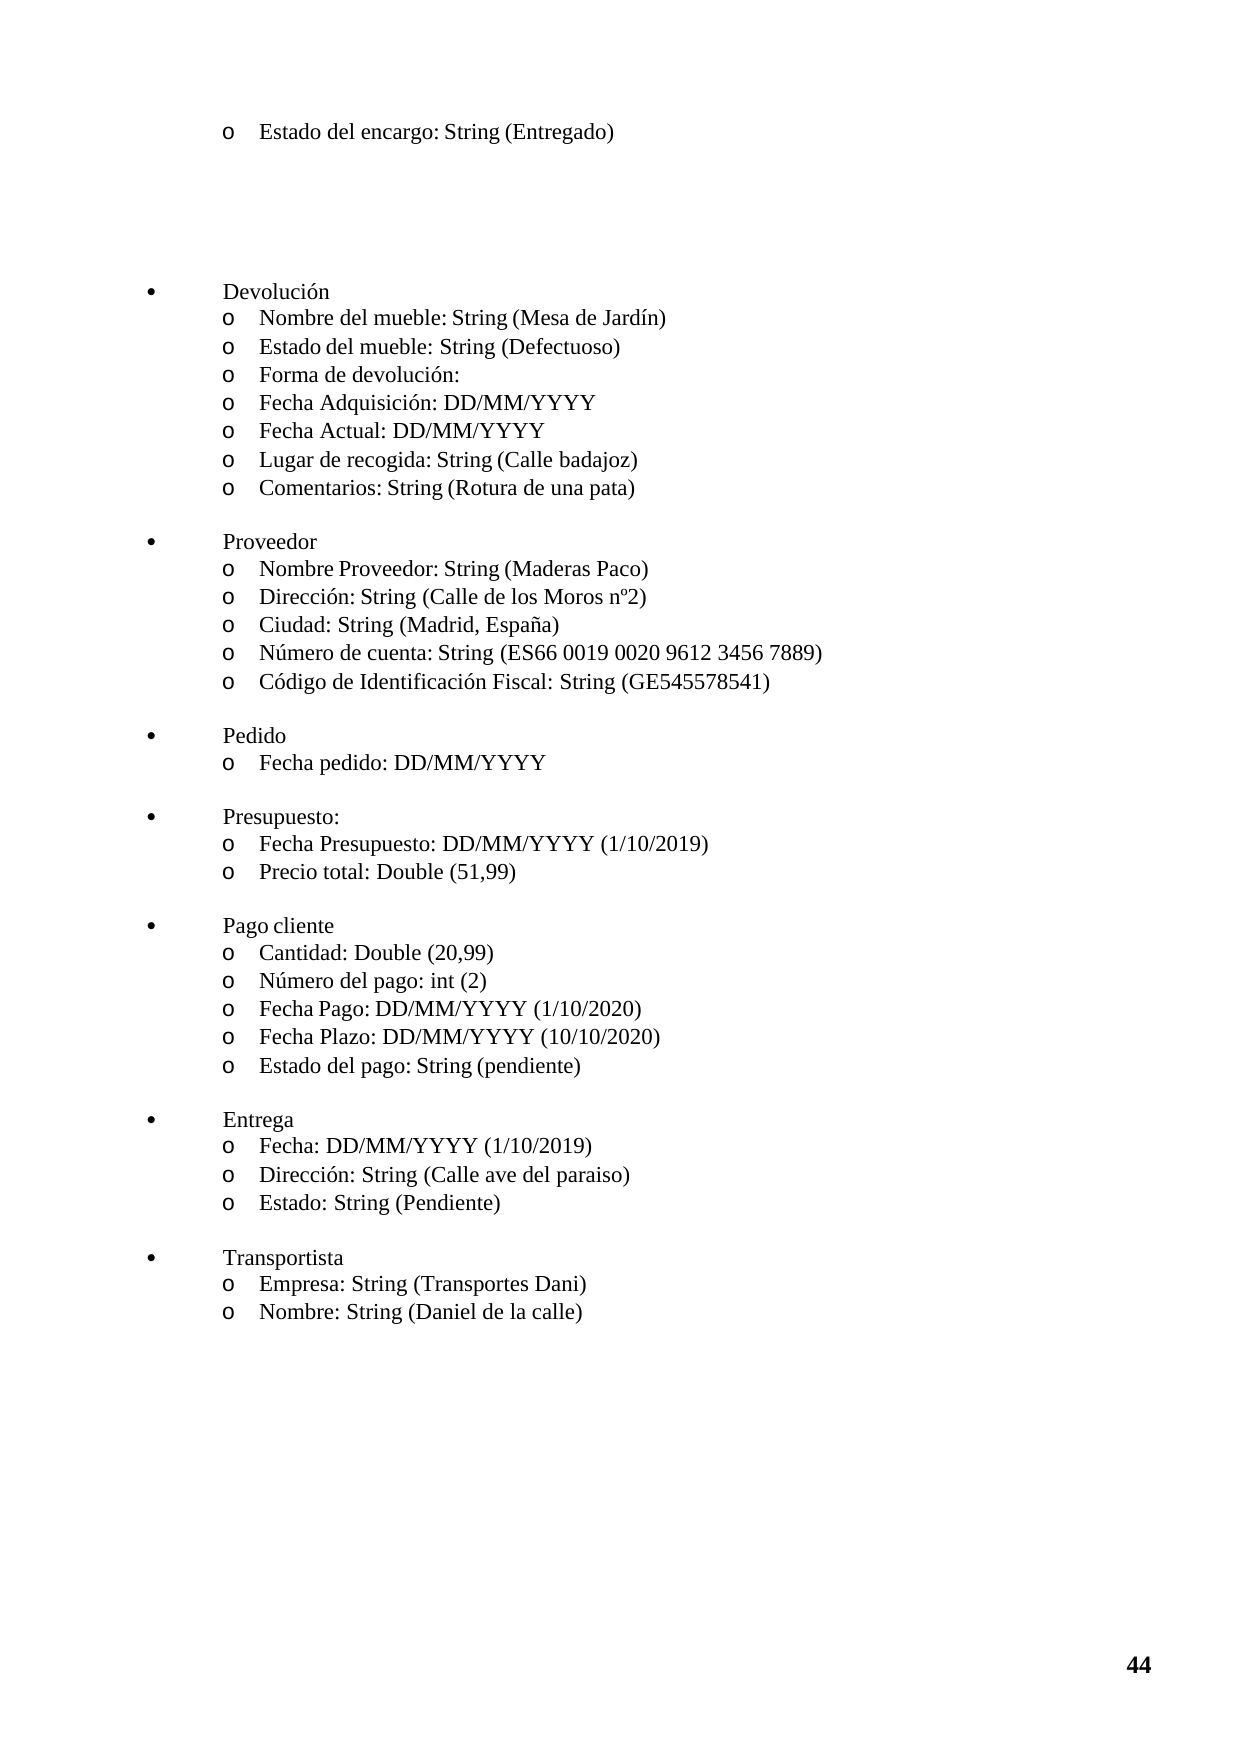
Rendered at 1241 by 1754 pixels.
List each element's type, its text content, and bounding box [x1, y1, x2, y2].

list Empresa: String (Transportes Dani) [221, 1270, 1152, 1298]
list Presupuesto: [148, 803, 1152, 829]
list Fecha Actual: DD/MM/YYYY [221, 417, 1152, 446]
list Nombre Proveedor: String (Maderas Paco) [221, 555, 1152, 583]
list Ciudad: String (Madrid, España) [221, 611, 1152, 639]
list Nombre del mueble: String (Mesa de Jardín) [221, 304, 1152, 333]
list Dirección: String (Calle de los Moros nº2) [221, 583, 1152, 611]
list Entrega [148, 1106, 1152, 1133]
list Cantidad: Double (20,99) [221, 939, 1152, 967]
list Transportista [148, 1244, 1152, 1270]
list Devolución [148, 278, 1152, 304]
list Forma de devolución: [221, 361, 1152, 389]
list Comentarios: String (Rotura de una pata) [221, 474, 1152, 502]
list Fecha pedido: DD/MM/YYYY [221, 749, 1152, 777]
list Pago cliente [148, 912, 1152, 939]
list Fecha Pago: DD/MM/YYYY (1/10/2020) [221, 995, 1152, 1023]
list Código de Identificación Fiscal: String (GE545578541) [221, 668, 1152, 696]
list Precio total: Double (51,99) [221, 858, 1152, 886]
list Fecha Presupuesto: DD/MM/YYYY (1/10/2019) [221, 829, 1152, 858]
list Fecha: DD/MM/YYYY (1/10/2019) [221, 1133, 1152, 1161]
list Dirección: String (Calle ave del paraiso) [221, 1161, 1152, 1189]
list Estado: String (Pendiente) [221, 1189, 1152, 1217]
list Estado del pago: String (pendiente) [221, 1052, 1152, 1080]
list Número de cuenta: String (ES66 0019 0020 9612 3456 7889) [221, 639, 1152, 668]
list Estado del mueble: String (Defectuoso) [221, 333, 1152, 361]
list Fecha Adquisición: DD/MM/YYYY [221, 389, 1152, 417]
list Proveedor [148, 528, 1152, 555]
list Estado del encargo: String (Entregado) [221, 118, 1152, 146]
list Número del pago: int (2) [221, 967, 1152, 995]
list Nombre: String (Daniel de la calle) [221, 1298, 1152, 1326]
list Pedido [148, 722, 1152, 749]
list Lugar de recogida: String (Calle badajoz) [221, 446, 1152, 474]
list Fecha Plazo: DD/MM/YYYY (10/10/2020) [221, 1023, 1152, 1052]
